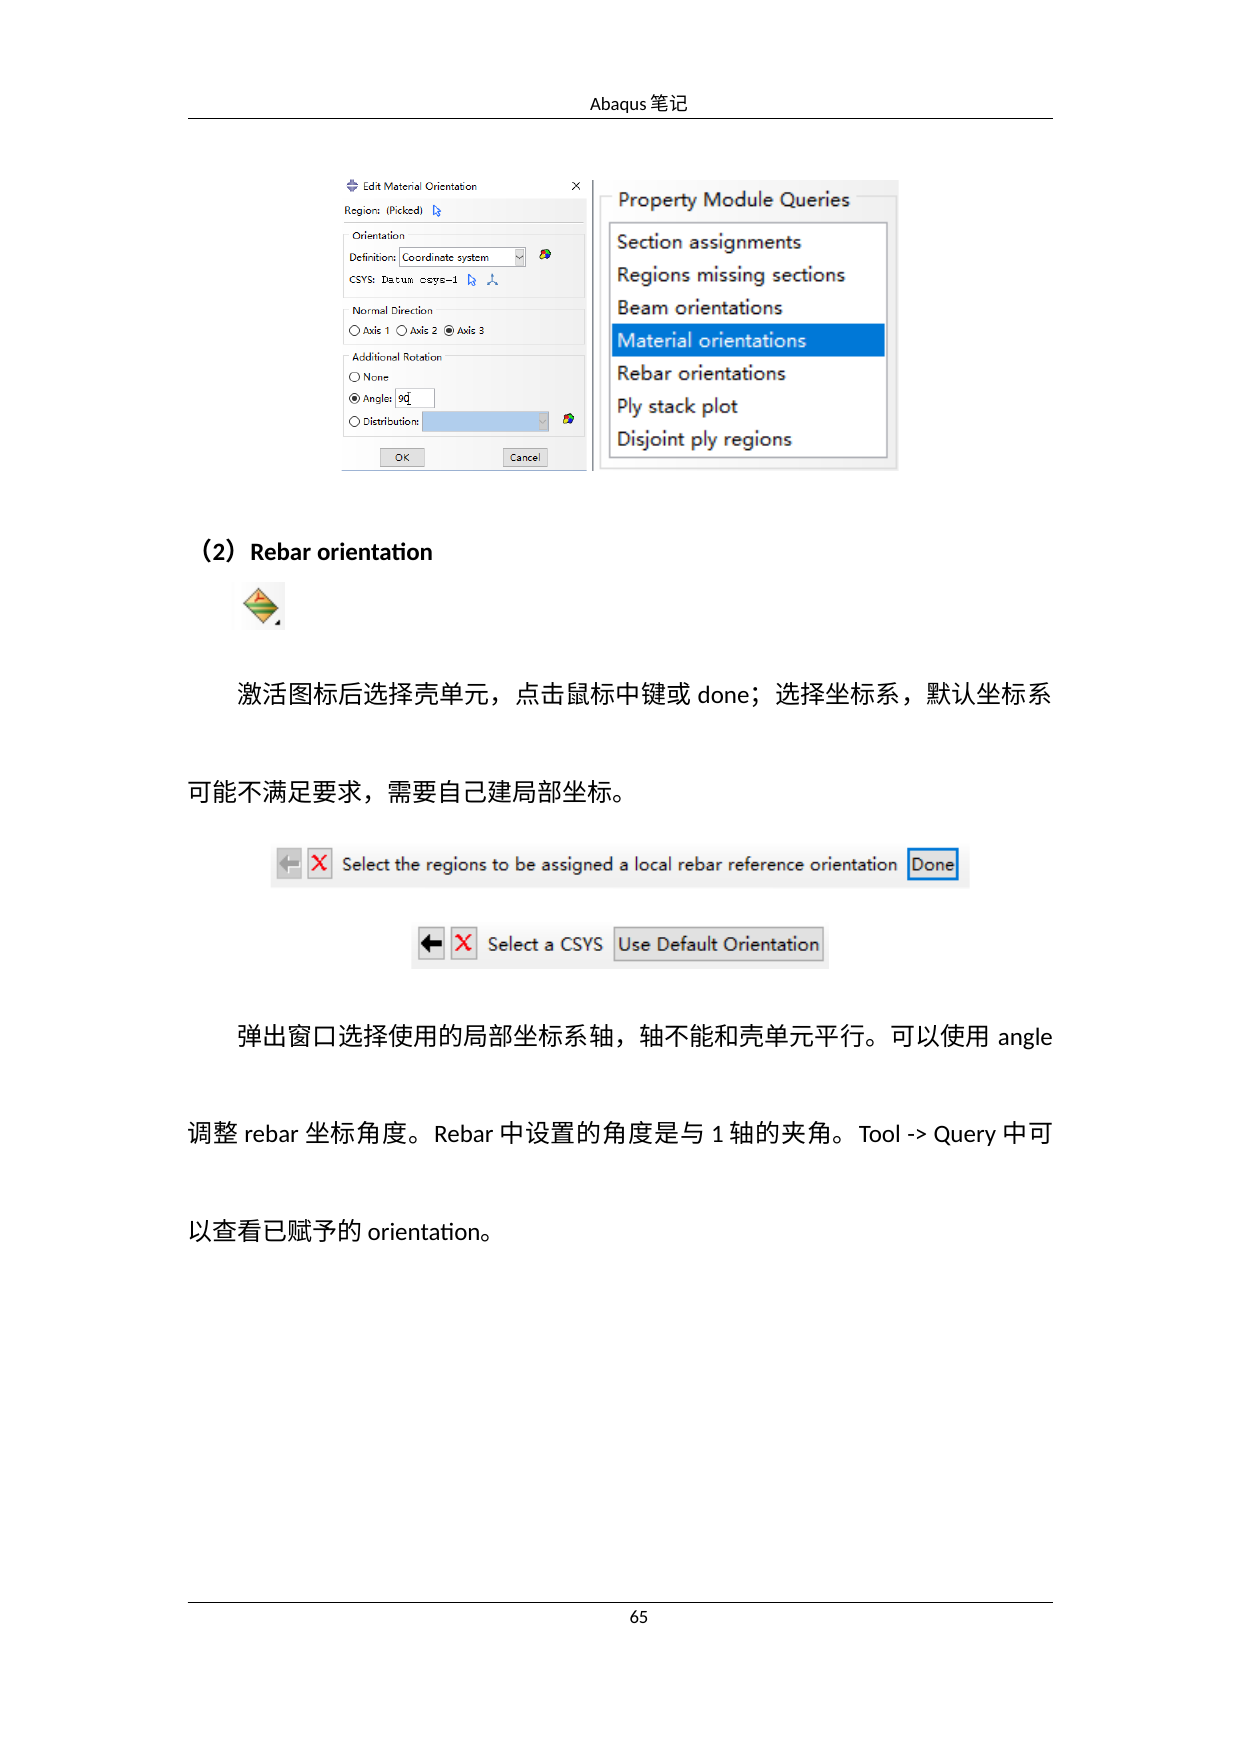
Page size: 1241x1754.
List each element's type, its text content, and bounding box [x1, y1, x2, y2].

text 弹出窗口选择使用的局部坐标系轴，轴不能和壳单元平行。可以使用angle调整rebar坐标角度。Rebar中设置的角度是与1轴的夹角。Tool -> Query中可以查看已赋予的orientation。 [187, 1002, 1053, 1262]
subtitle Rebar orientation [187, 517, 1053, 582]
picture [270, 841, 970, 889]
picture [592, 180, 899, 471]
picture [231, 582, 285, 630]
text 激活图标后选择壳单元，点击鼠标中键或done；选择坐标系，默认坐标系可能不满足要求，需要自己建局部坐标。 [187, 661, 1053, 823]
picture [341, 175, 587, 471]
picture [411, 921, 829, 969]
